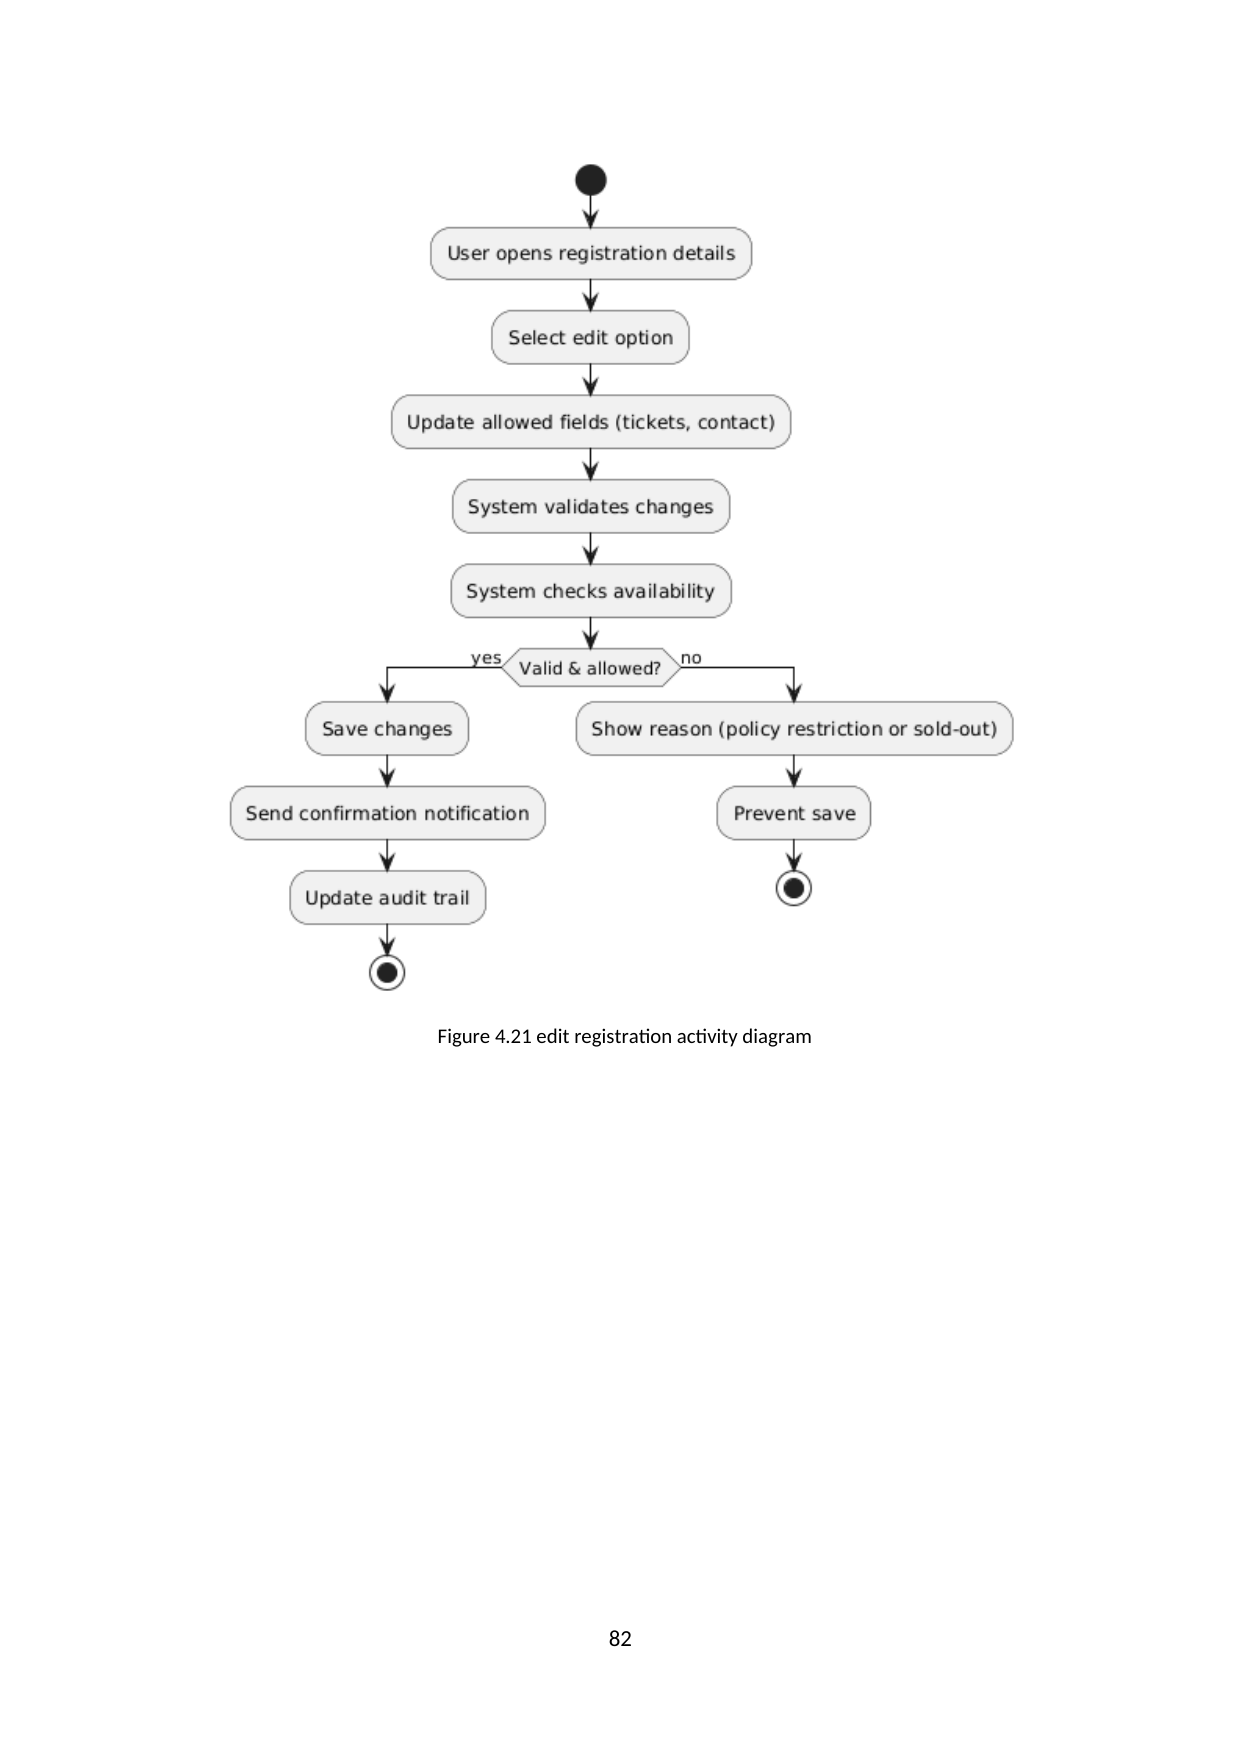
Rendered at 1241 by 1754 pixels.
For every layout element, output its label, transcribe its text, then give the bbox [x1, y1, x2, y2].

text Figure 4.21 edit registration activity diagram [150, 1023, 1090, 1049]
picture [213, 150, 1028, 1005]
